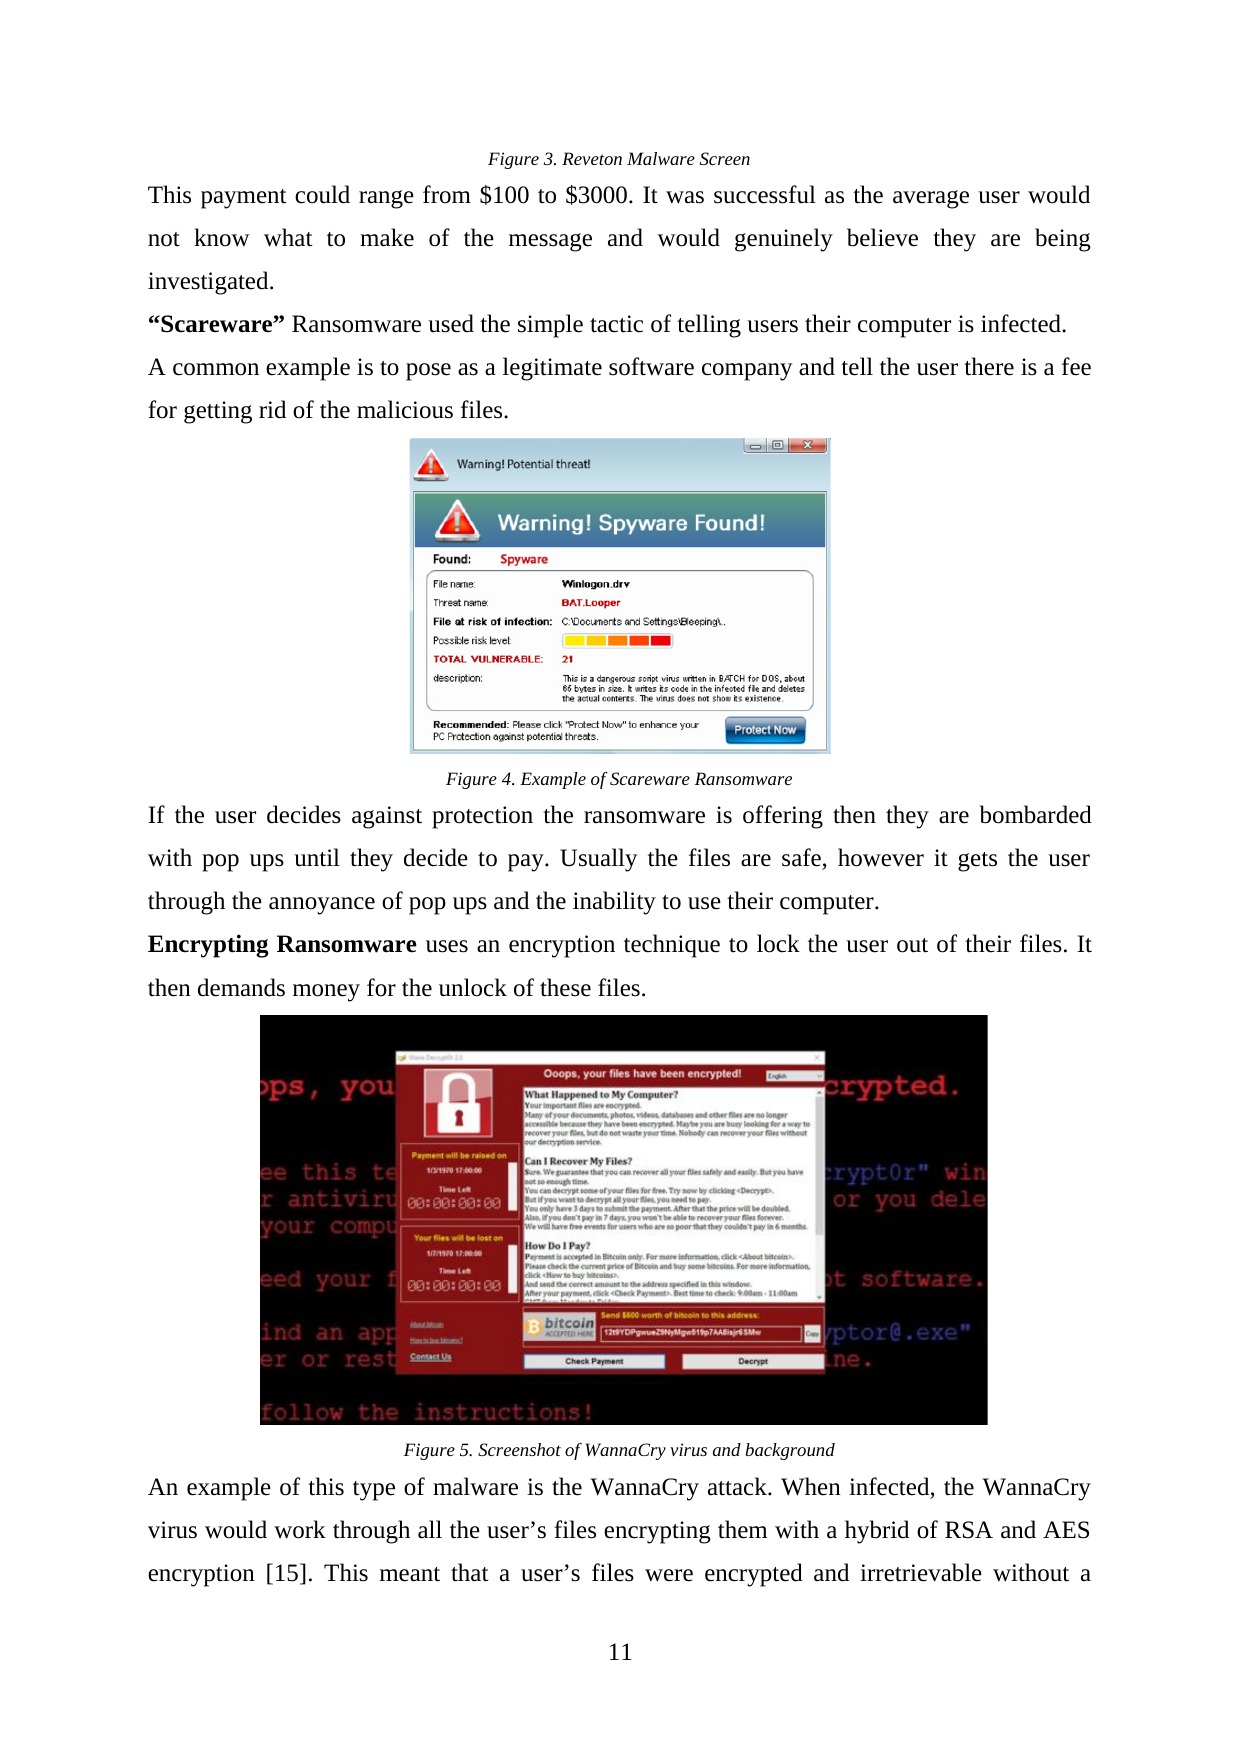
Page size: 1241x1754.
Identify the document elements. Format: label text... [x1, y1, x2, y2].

text Figure 5. Screenshot of WannaCry virus and background [148, 1439, 1092, 1461]
picture [409, 438, 831, 754]
text A common example is to pose as a legitimate software company and tell the user there is a fee for getting rid of the malicious files. [148, 352, 1092, 424]
text Figure 3. Reveton Malware Screen [148, 148, 1092, 169]
text This payment could range from $100 to $3000. It was successful as the average user would not know what to make of the message and would genuinely believe they are being investigated. [148, 180, 1092, 295]
text Figure 4. Example of Scareware Ransomware [148, 768, 1092, 789]
text Encrypting Ransomware uses an encryption technique to lock the user out of their files. It then demands money for the unlock of these files. [148, 929, 1092, 1001]
picture [260, 1015, 988, 1425]
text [148, 1472, 1092, 1587]
text If the user decides against protection the ransomware is offering then they are bombarded with pop ups until they decide to pay. Usually the files are safe, however it gets the user through the annoyance of pop ups and the inability to use their computer. [148, 800, 1092, 915]
text “Scareware” Ransomware used the simple tactic of telling users their computer is infected. [148, 309, 1092, 338]
